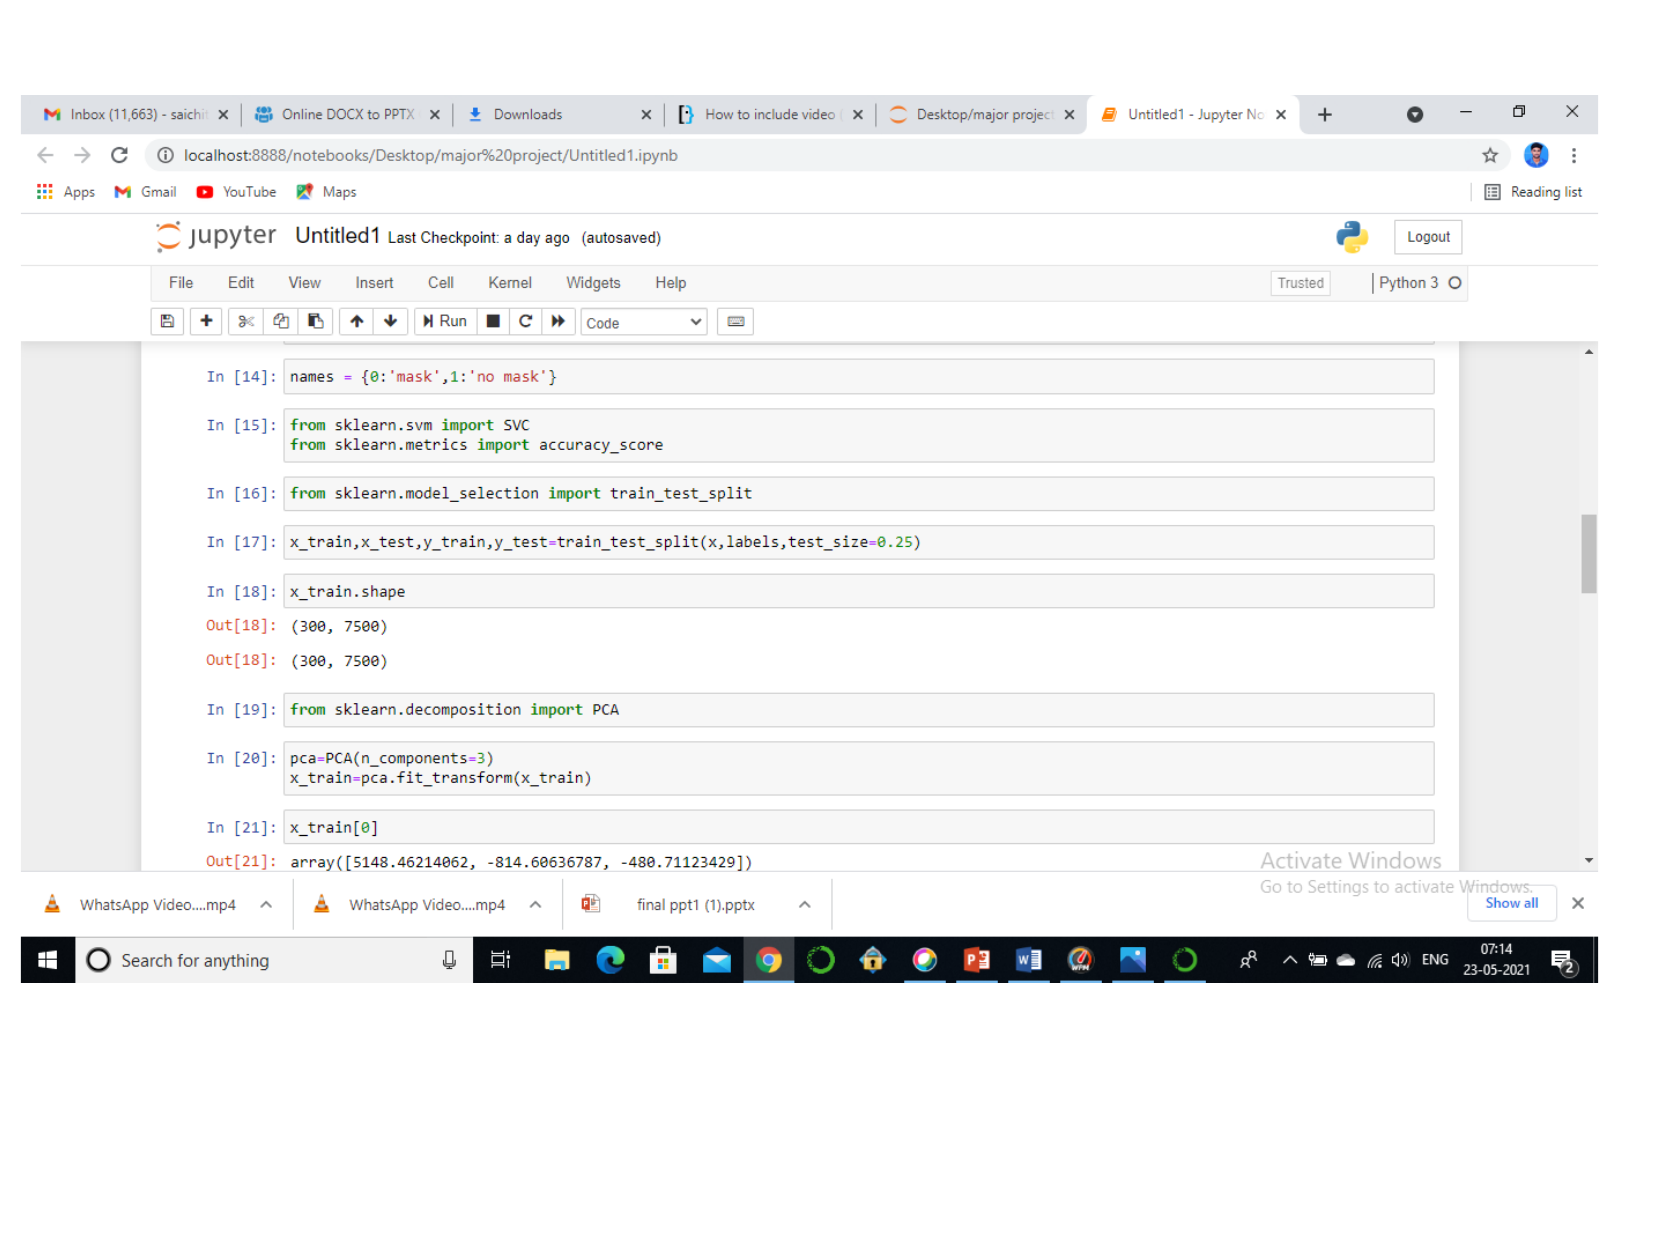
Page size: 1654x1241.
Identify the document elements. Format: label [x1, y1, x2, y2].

picture [20, 95, 1599, 983]
